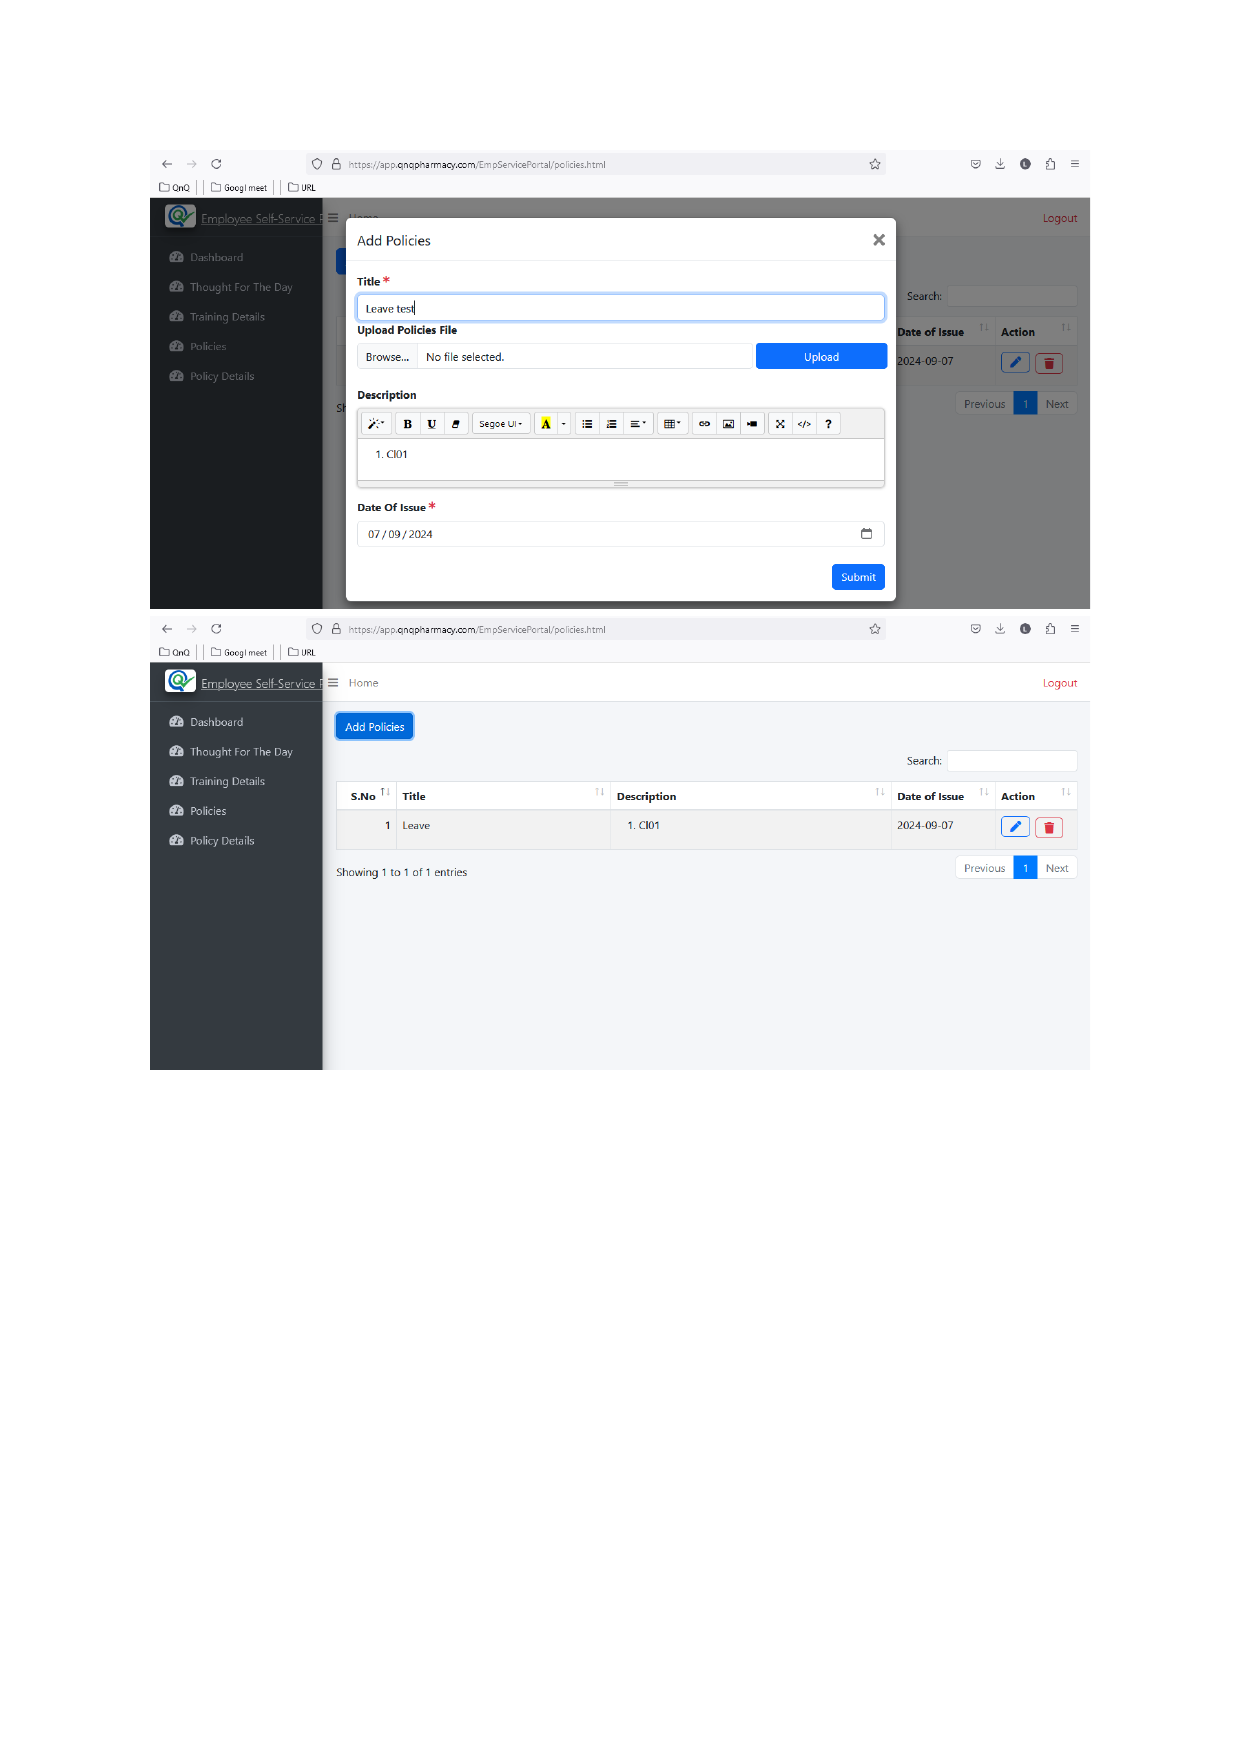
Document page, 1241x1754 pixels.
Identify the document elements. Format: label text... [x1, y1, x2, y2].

picture [150, 616, 1091, 1070]
picture [150, 150, 1091, 609]
